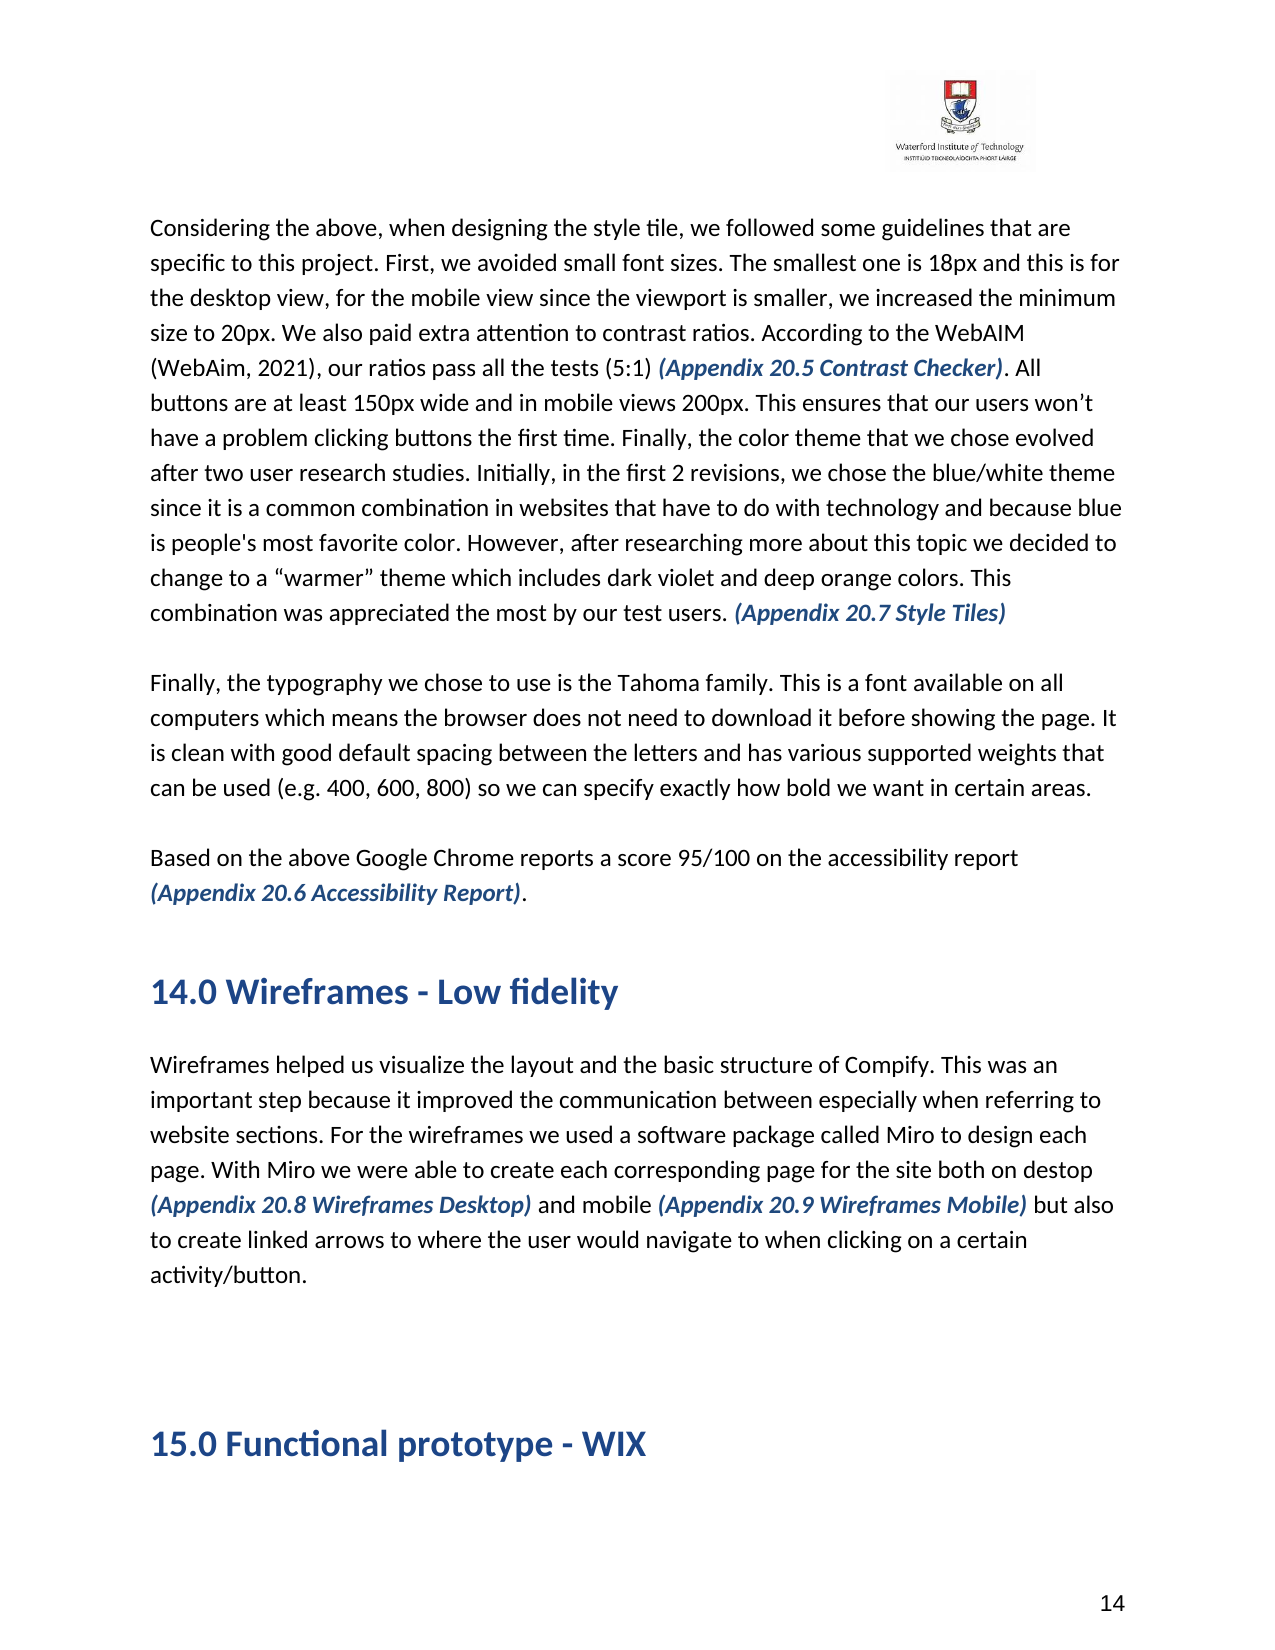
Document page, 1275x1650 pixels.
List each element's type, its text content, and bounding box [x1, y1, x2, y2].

text Based on the above Google Chrome reports a score 95/100 on the accessibility report (Appendix 20.6 Accessibility Report). [150, 842, 1125, 908]
text Considering the above, when designing the style tile, we followed some guidelines that are specific to this project. First, we avoided small font sizes. The smallest one is 18px and this is for the desktop view, for the mobile view since the viewport is smaller, we increased the minimum size to 20px. We also paid extra attention to contrast ratios. According to the WebAIM, our ratios pass all the tests (5:1) (Appendix 20.5 Contrast Checker). All buttons are at least 150px wide and in mobile views 200px. This ensures that our users won’t have a problem clicking buttons the first time. Finally, the color theme that we chose evolved after two user research studies. Initially, in the first 2 revisions, we chose the blue/white theme since it is a common combination in websites that have to do with technology and because blue is people's most favorite color. However, after researching more about this topic we decided to change to a “warmer” theme which includes dark violet and deep orange colors. This combination was appreciated the most by our test users. (Appendix 20.7 Style Tiles) [150, 212, 1125, 628]
text Wireframes helped us visualize the layout and the basic structure of Compify. This was an important step because it improved the communication between especially when referring to website sections. For the wireframes we used a software package called Miro to design each page. With Miro we were able to create each corresponding page for the site both on destop (Appendix 20.8 Wireframes Desktop) and mobile (Appendix 20.9 Wireframes Mobile) but also to create linked arrows to where the user would navigate to when clicking on a certain activity/button. [150, 1049, 1125, 1290]
subtitle 15.0 Functional prototype - WIX [150, 1420, 1125, 1466]
subtitle 14.0 Wireframes - Low fidelity [150, 968, 1125, 1014]
text Finally, the typography we chose to use is the Tahoma family. This is a font available on all computers which means the browser does not need to download it before showing the page. It is clean with good default spacing between the letters and has various supported weights that can be used (e.g. 400, 600, 800) so we can specify exactly how bold we want in certain areas. [150, 667, 1125, 803]
picture [885, 70, 1037, 172]
